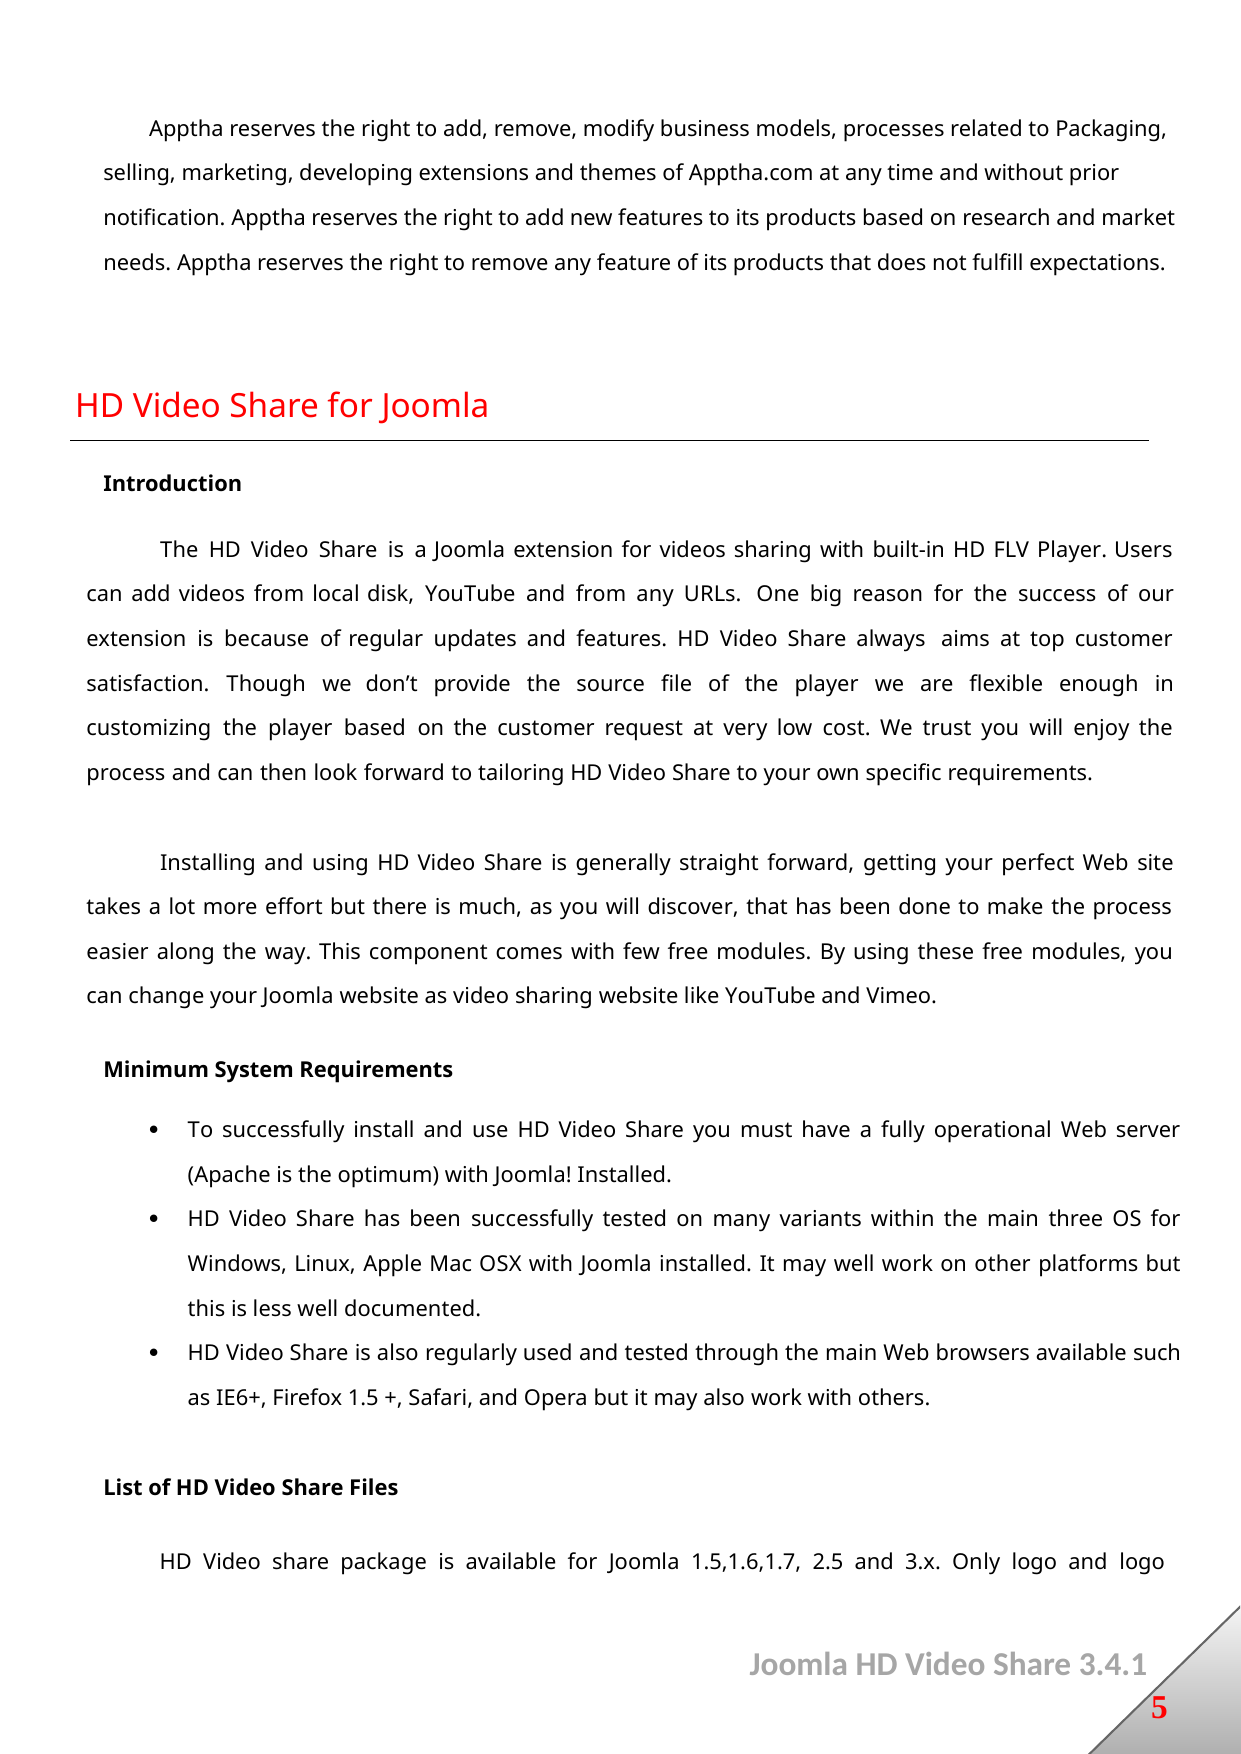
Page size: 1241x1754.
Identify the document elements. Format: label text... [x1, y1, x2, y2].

list To successfully install and use HD Video Share you must have a fully operational Web server (Apache is the optimum) with Joomla! Installed. [150, 1114, 1181, 1188]
text Introduction [103, 468, 1181, 498]
list HD Video Share has been successfully tested on many variants within the main three OS for Windows, Linux, Apple Mac OSX with Joomla installed. It may well work on other platforms but this is less well documented. [150, 1203, 1181, 1322]
text Minimum System Requirements [103, 1054, 1181, 1083]
text HD Video Share for Joomla [75, 382, 1181, 427]
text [94, 1546, 1165, 1576]
text Installing and using HD Video Share is generally straight forward, getting your perfect Web site takes a lot more effort but there is much, as you will discover, that has been done to make the process easier along the way. This component comes with few free modules. By using these free modules, you can change your Joomla website as video sharing website like YouTube and Vimeo. [86, 846, 1173, 1010]
text The HD Video Share is a Joomla extension for videos sharing with built-in HD FLV Player. Users can add videos from local disk, YouTube and from any URLs. One big reason for the success of our extension is because of regular updates and features. HD Video Share always aims at top customer satisfaction. Though we don’t provide the source file of the player we are flexible enough in customizing the player based on the customer request at very low cost. We trust you will enjoy the process and can then look forward to tailoring HD Video Share to your own specific requirements. [86, 534, 1174, 787]
text Apptha reserves the right to add, remove, modify business models, processes related to Packaging, selling, marketing, developing extensions and themes of Apptha.com at any time and without prior notification. Apptha reserves the right to add new features to its products based on research and market needs. Apptha reserves the right to remove any feature of its products that does not fulfill expectations. [103, 112, 1181, 276]
text List of HD Video Share Files [103, 1471, 1181, 1501]
list HD Video Share is also regularly used and tested through the main Web browsers available such as IE6+, Firefox 1.5 +, Safari, and Opera but it may also work with others. [150, 1337, 1181, 1412]
